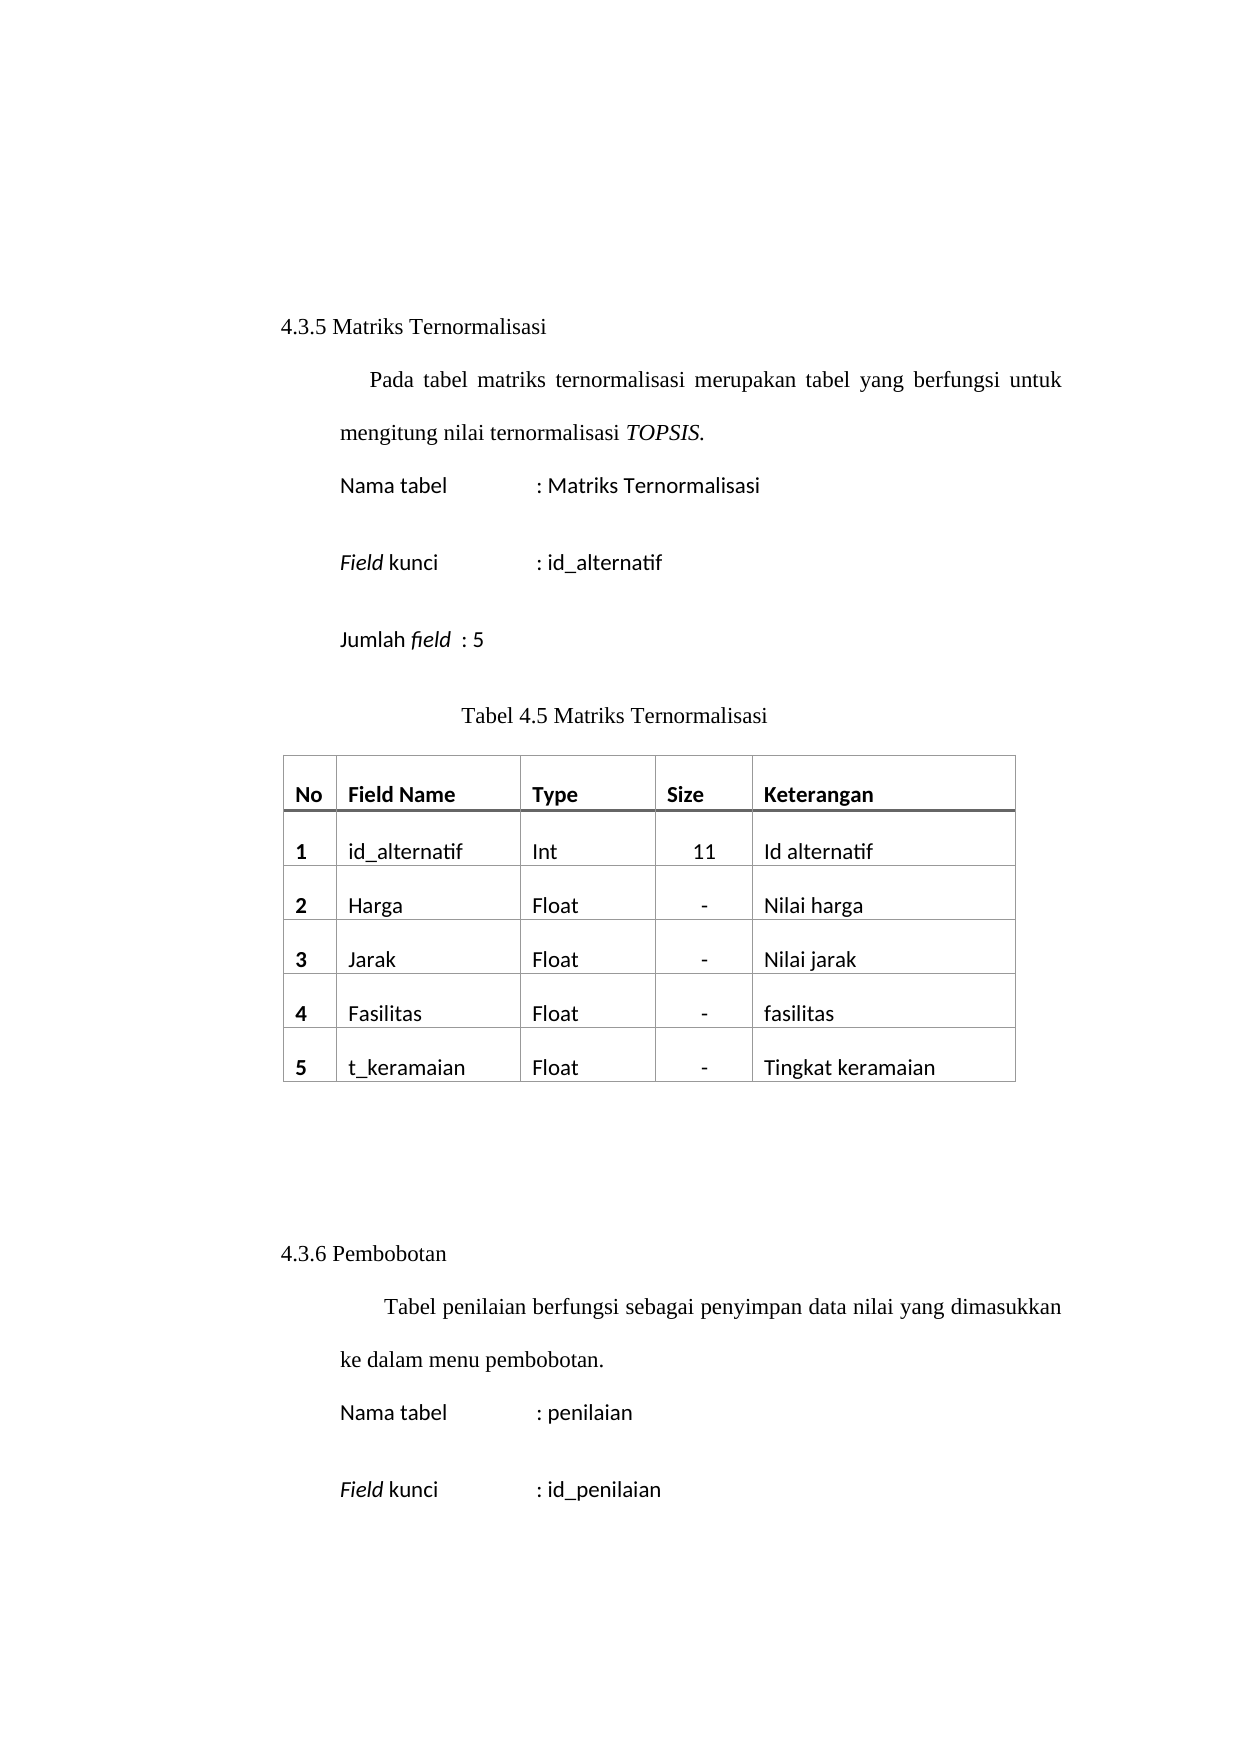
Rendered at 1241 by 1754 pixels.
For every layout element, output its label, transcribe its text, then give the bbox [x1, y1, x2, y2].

table_cell Float [521, 866, 655, 919]
text Nama tabel : Matriks Ternormalisasi [340, 471, 1063, 499]
table_cell Id alternatif [753, 812, 1015, 865]
table_cell 11 [656, 812, 752, 865]
table_cell Jarak [337, 920, 520, 973]
table_cell Harga [337, 866, 520, 919]
table_cell fasilitas [753, 974, 1015, 1027]
table_cell Fasilitas [337, 974, 520, 1027]
list Pada tabel matriks ternormalisasi merupakan tabel yang berfungsi untuk mengitung nilai ternormalisasi TOPSIS. [340, 366, 1063, 445]
list Tabel penilaian berfungsi sebagai penyimpan data nilai yang dimasukkan ke dalam menu pembobotan. [340, 1293, 1063, 1372]
table_cell - [656, 920, 752, 973]
table_cell Nilai harga [753, 866, 1015, 919]
list Tabel 4.5 Matriks Ternormalisasi [442, 702, 1063, 728]
table_cell id_alternatif [337, 812, 520, 865]
table_cell - [656, 974, 752, 1027]
table_header Type [521, 756, 655, 809]
list 4.3.5 Matriks Ternormalisasi [281, 313, 1063, 339]
text Jumlah field : 5 [340, 625, 1063, 653]
table_cell 3 [284, 920, 336, 973]
table_cell Tingkat keramaian [753, 1028, 1015, 1081]
text Nama tabel : penilaian [340, 1398, 1063, 1426]
table_cell Int [521, 812, 655, 865]
table_cell 4 [284, 974, 336, 1027]
text Field kunci : id_alternatif [340, 548, 1063, 576]
table_cell Nilai jarak [753, 920, 1015, 973]
list 4.3.6 Pembobotan [281, 1240, 1063, 1267]
table_cell - [656, 1028, 752, 1081]
table_cell Float [521, 920, 655, 973]
table_cell 2 [284, 866, 336, 919]
table_cell - [656, 866, 752, 919]
table_header Keterangan [753, 756, 1015, 809]
table_cell t_keramaian [337, 1028, 520, 1081]
table_cell 5 [284, 1028, 336, 1081]
text Field kunci : id_penilaian [340, 1475, 1063, 1503]
table_cell Float [521, 974, 655, 1027]
table_cell Float [521, 1028, 655, 1081]
table_header Size [656, 756, 752, 809]
table_header Field Name [337, 756, 520, 809]
table_header No [284, 756, 336, 809]
table_cell 1 [284, 812, 336, 865]
